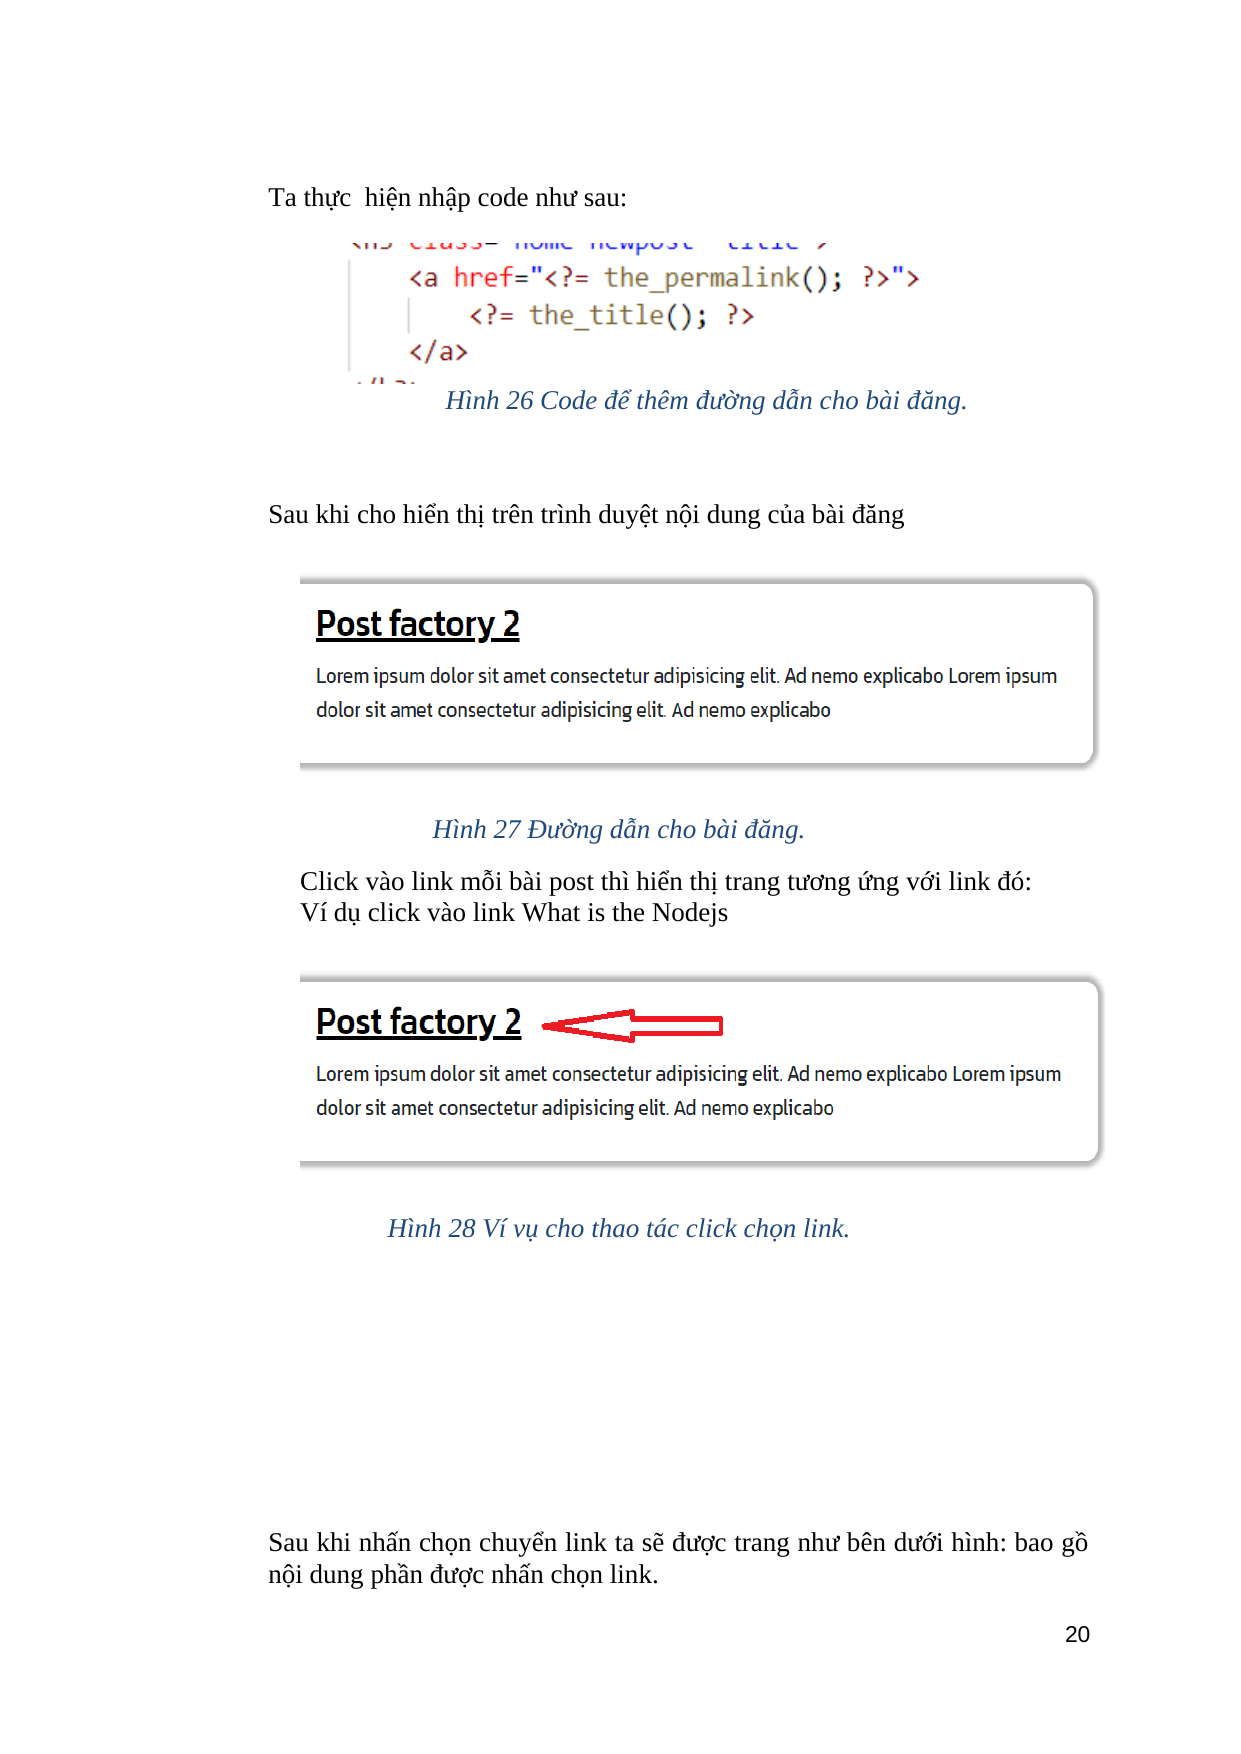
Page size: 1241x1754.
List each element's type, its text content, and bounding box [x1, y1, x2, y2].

text Hình 27 Đường dẫn cho bài đăng. [150, 813, 1090, 844]
list Ta thực hiện nhập code như sau: [268, 181, 1090, 212]
list Sau khi nhấn chọn chuyển link ta sẽ được trang như bên dưới hình: bao gồ nội dung phần được nhấn chọn link. [268, 1527, 1090, 1589]
list Sau khi cho hiển thị trên trình duyệt nội dung của bài đăng [268, 498, 1090, 529]
picture [300, 958, 1105, 1212]
picture [300, 560, 1100, 814]
text Hình 28 Ví vụ cho thao tác click chọn link. [150, 1212, 1090, 1243]
picture [300, 243, 1046, 384]
text Hình 26 Code để thêm đường dẫn cho bài đăng. [445, 384, 1090, 415]
list Ví dụ click vào link What is the Nodejs [300, 897, 1090, 928]
list Click vào link mỗi bài post thì hiển thị trang tương ứng với link đó: [300, 865, 1090, 897]
